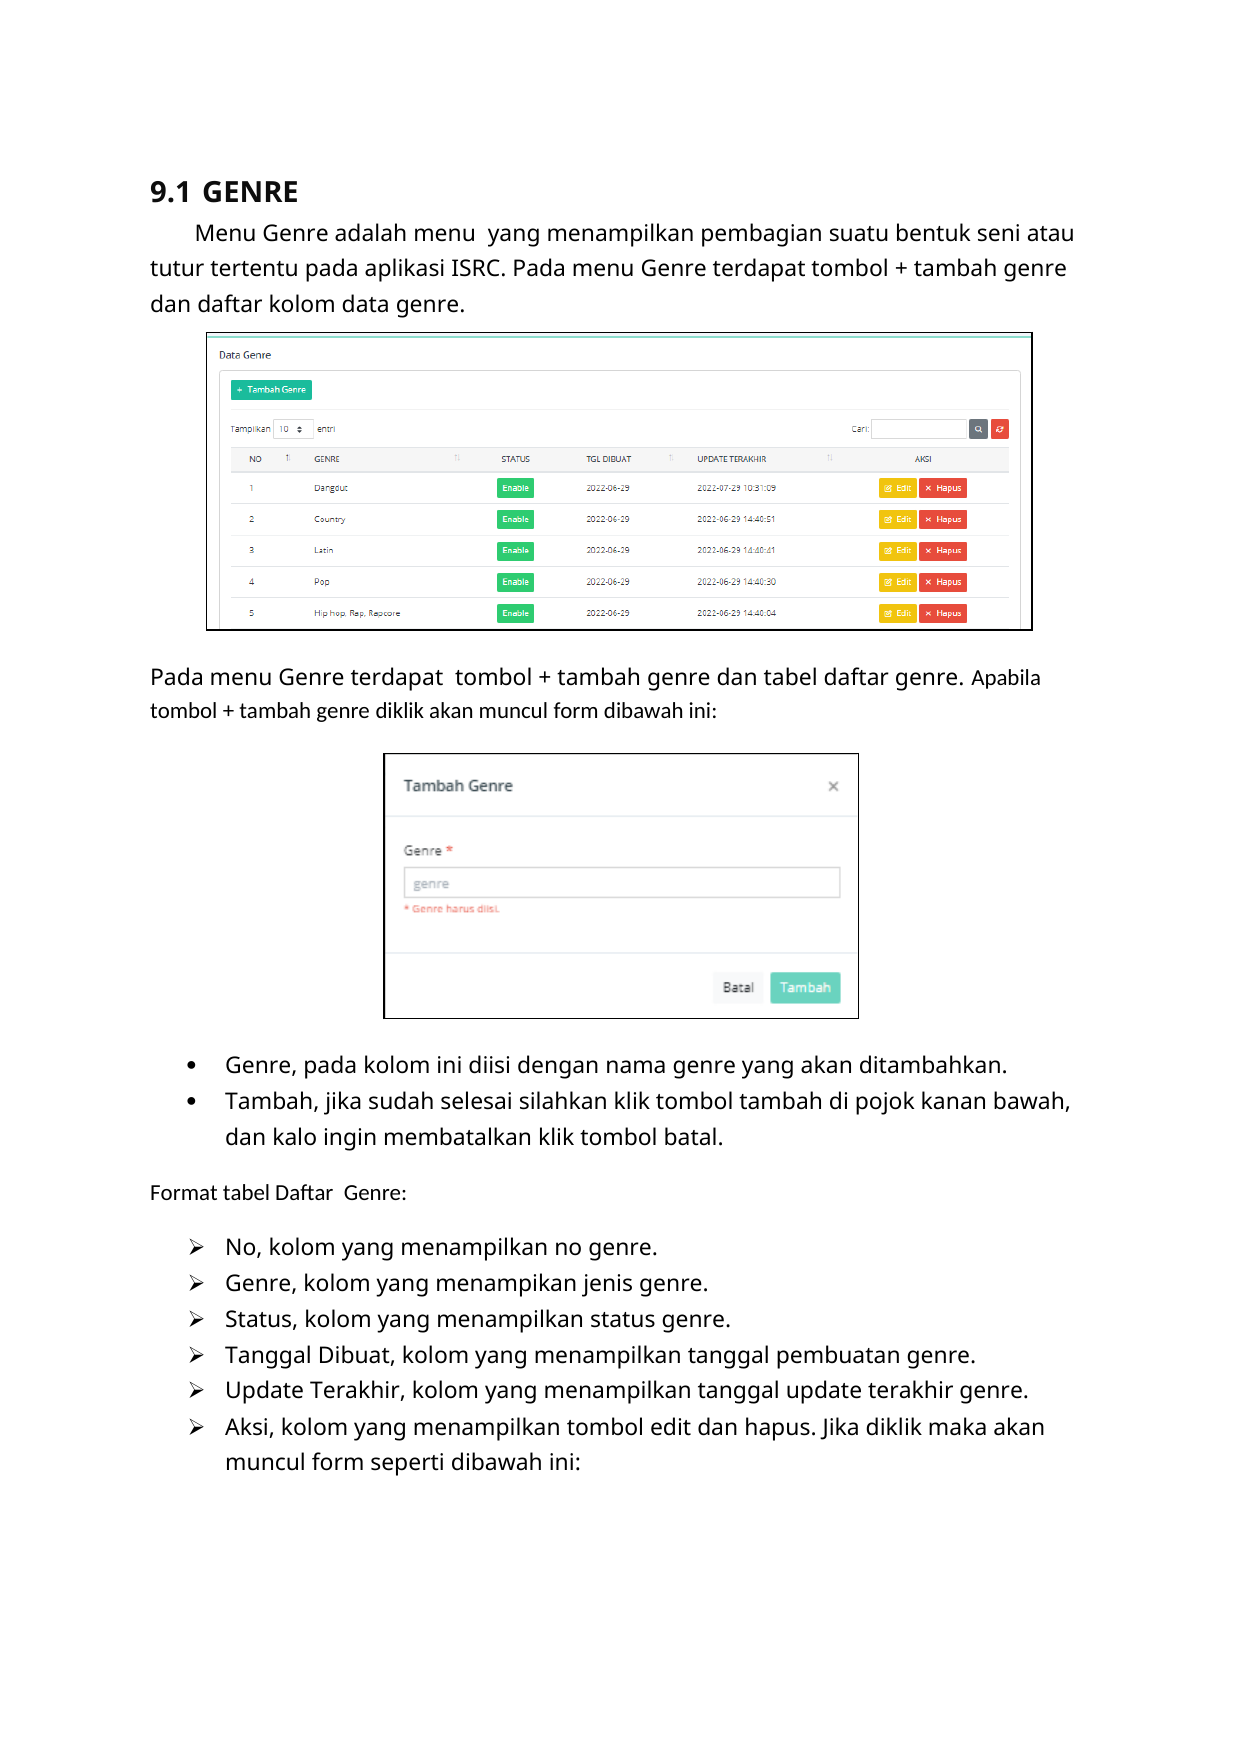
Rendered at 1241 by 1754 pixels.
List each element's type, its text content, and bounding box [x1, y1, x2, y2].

picture [207, 333, 1031, 629]
text Format tabel Daftar Genre: [150, 1178, 1090, 1206]
list Tambah, jika sudah selesai silahkan klik tombol tambah di pojok kanan bawah, dan kalo ingin membatalkan klik tombol batal. [187, 1085, 1090, 1152]
list No, kolom yang menampilkan no genre. [187, 1231, 1090, 1262]
picture [385, 754, 858, 1018]
subtitle GENRE [150, 171, 1090, 211]
list Genre, kolom yang menampikan jenis genre. [187, 1267, 1090, 1298]
list Update Terakhir, kolom yang menampilkan tanggal update terakhir genre. [187, 1374, 1090, 1406]
list Tanggal Dibuat, kolom yang menampilkan tanggal pembuatan genre. [187, 1338, 1090, 1370]
list Aksi, kolom yang menampilkan tombol edit dan hapus. Jika diklik maka akan muncul form seperti dibawah ini: [187, 1410, 1090, 1478]
text Menu Genre adalah menu yang menampilkan pembagian suatu bentuk seni atau tutur tertentu pada aplikasi ISRC. Pada menu Genre terdapat tombol + tambah genre dan daftar kolom data genre. [150, 216, 1090, 319]
list Status, kolom yang menampilkan status genre. [187, 1303, 1090, 1334]
